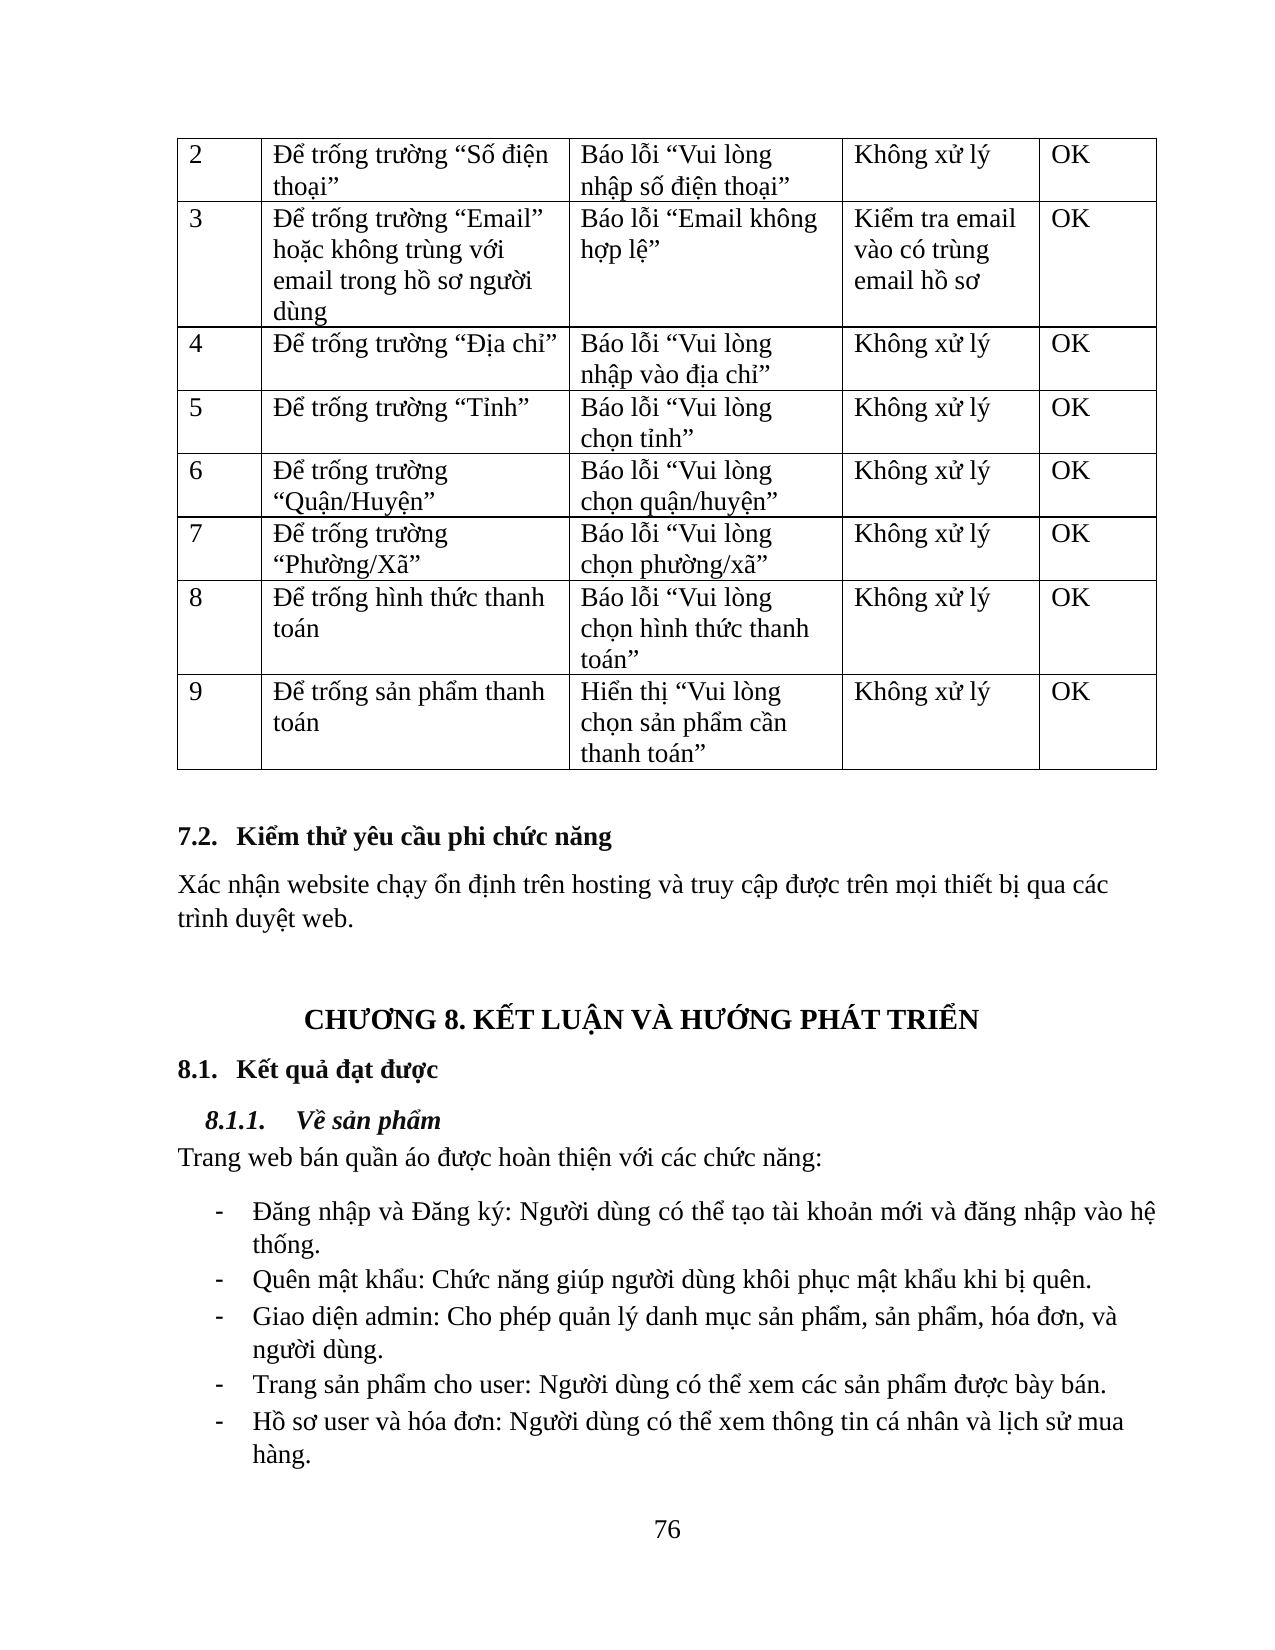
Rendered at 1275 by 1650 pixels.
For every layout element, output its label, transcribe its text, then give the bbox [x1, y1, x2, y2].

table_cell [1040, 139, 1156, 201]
list Trang sản phẩm cho user: Người dùng có thể xem các sản phẩm được bày bán. [215, 1365, 1157, 1402]
subtitle Kết quả đạt được [177, 1053, 1157, 1085]
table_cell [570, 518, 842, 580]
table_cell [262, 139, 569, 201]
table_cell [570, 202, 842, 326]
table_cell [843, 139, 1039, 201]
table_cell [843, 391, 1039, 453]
list Đăng nhập và Đăng ký: Người dùng có thể tạo tài khoản mới và đăng nhập vào hệ thống. [215, 1192, 1157, 1260]
subtitle Kiểm thử yêu cầu phi chức năng [177, 820, 1157, 851]
list Quên mật khẩu: Chức năng giúp người dùng khôi phục mật khẩu khi bị quên. [215, 1260, 1157, 1297]
subtitle Kết luận và hướng phát triển [207, 1002, 1157, 1036]
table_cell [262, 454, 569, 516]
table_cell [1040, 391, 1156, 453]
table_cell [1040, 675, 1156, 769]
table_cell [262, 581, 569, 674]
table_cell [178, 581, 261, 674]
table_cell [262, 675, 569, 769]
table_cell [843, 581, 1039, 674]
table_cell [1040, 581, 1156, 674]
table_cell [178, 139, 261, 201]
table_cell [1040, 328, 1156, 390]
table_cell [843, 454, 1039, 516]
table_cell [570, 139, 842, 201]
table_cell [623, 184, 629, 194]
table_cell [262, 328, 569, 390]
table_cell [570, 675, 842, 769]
text Xác nhận website chạy ổn định trên hosting và truy cập được trên mọi thiết bị qua các trình duyệt web. [177, 868, 1157, 933]
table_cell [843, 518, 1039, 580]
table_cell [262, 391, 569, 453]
subtitle Về sản phẩm [266, 1104, 1157, 1135]
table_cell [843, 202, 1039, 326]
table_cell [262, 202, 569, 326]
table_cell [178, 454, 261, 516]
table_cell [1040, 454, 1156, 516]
text Trang web bán quần áo được hoàn thiện với các chức năng: [177, 1142, 1157, 1173]
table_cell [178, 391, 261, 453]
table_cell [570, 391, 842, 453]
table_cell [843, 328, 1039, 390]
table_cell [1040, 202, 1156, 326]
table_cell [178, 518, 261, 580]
list Giao diện admin: Cho phép quản lý danh mục sản phẩm, sản phẩm, hóa đơn, và người dùng. [215, 1297, 1157, 1365]
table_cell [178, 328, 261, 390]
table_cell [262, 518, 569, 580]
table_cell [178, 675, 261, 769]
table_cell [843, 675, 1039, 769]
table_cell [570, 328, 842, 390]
list Hồ sơ user và hóa đơn: Người dùng có thể xem thông tin cá nhân và lịch sử mua hàng. [215, 1402, 1157, 1469]
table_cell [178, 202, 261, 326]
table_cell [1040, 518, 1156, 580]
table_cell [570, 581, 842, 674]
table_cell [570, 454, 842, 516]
